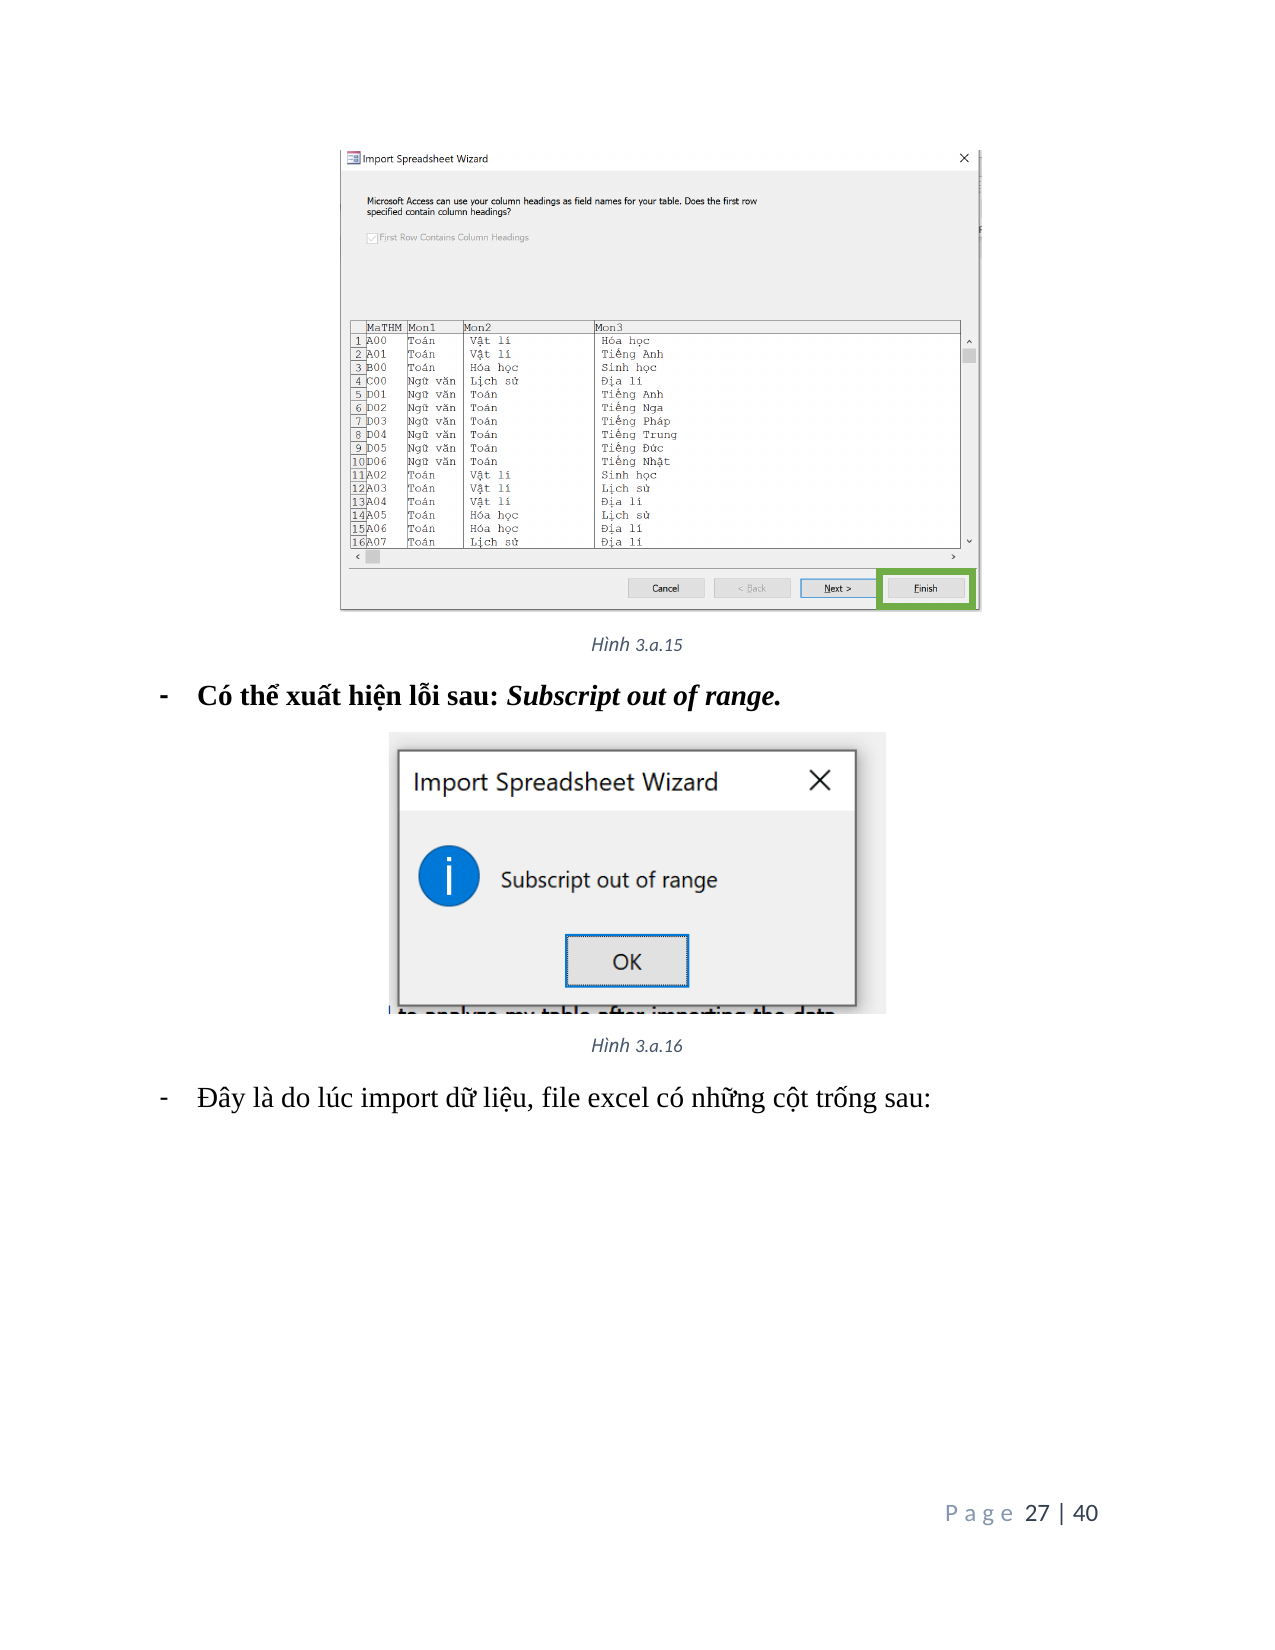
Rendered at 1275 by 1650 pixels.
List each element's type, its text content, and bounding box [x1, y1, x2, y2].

list Có thể xuất hiện lỗi sau: Subscript out of range. [159, 677, 1125, 713]
list Đây là do lúc import dữ liệu, file excel có những cột trống sau: [159, 1079, 1125, 1115]
text Hình 3.a.15 [150, 631, 1125, 656]
picture [388, 732, 887, 1014]
text Hình 3.a.16 [150, 1033, 1125, 1058]
picture [340, 150, 982, 612]
